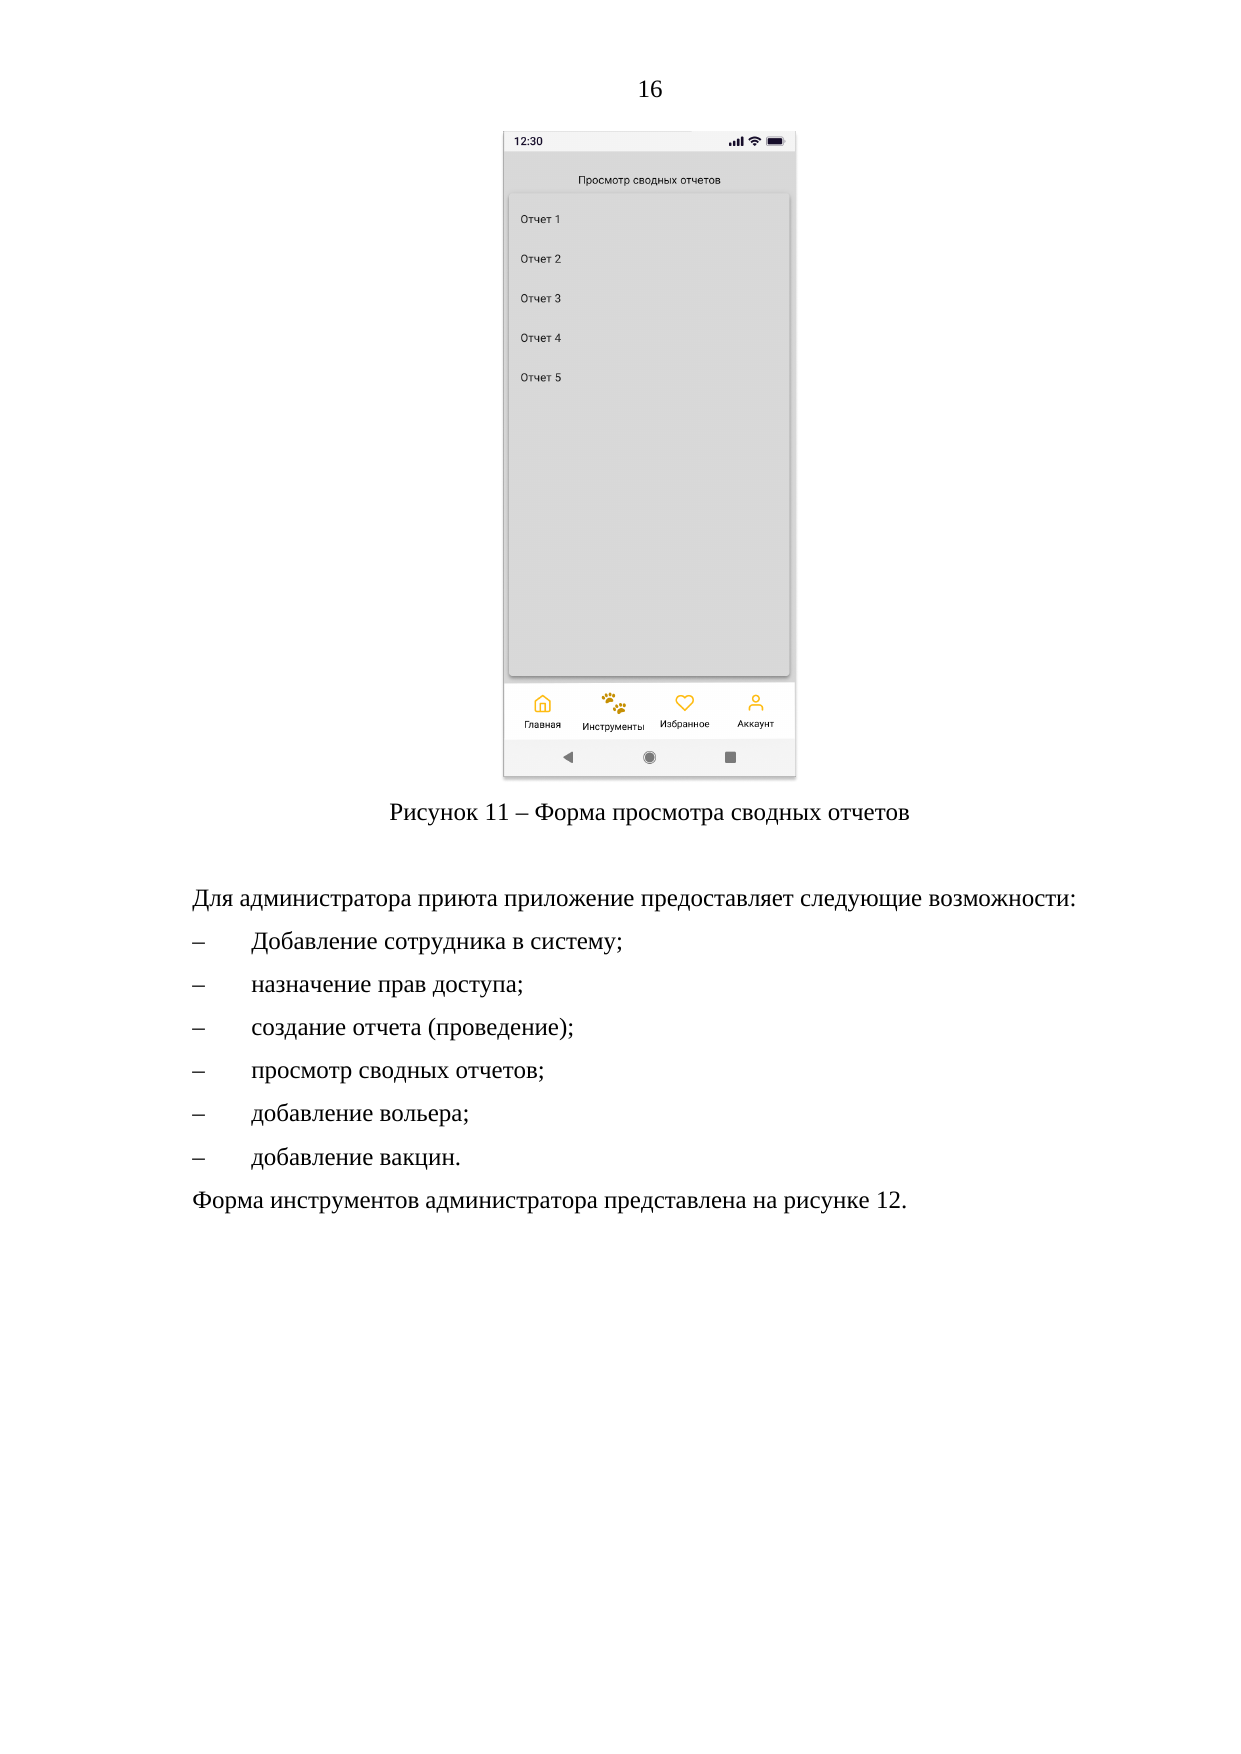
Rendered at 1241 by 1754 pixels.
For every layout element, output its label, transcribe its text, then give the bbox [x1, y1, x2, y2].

picture [500, 131, 799, 783]
list добавление вольера; [118, 1098, 1181, 1127]
text Форма инструментов администратора представлена на рисунке 12. [192, 1185, 1181, 1213]
list Добавление сотрудника в систему; [118, 926, 1181, 955]
text Рисунок 11 – Форма просмотра сводных отчетов [118, 797, 1181, 825]
list добавление вакцин. [118, 1142, 1181, 1170]
list назначение прав доступа; [118, 969, 1181, 998]
list создание отчета (проведение); [118, 1012, 1181, 1041]
text Для администратора приюта приложение предоставляет следующие возможности: [118, 883, 1181, 912]
list просмотр сводных отчетов; [118, 1055, 1181, 1084]
